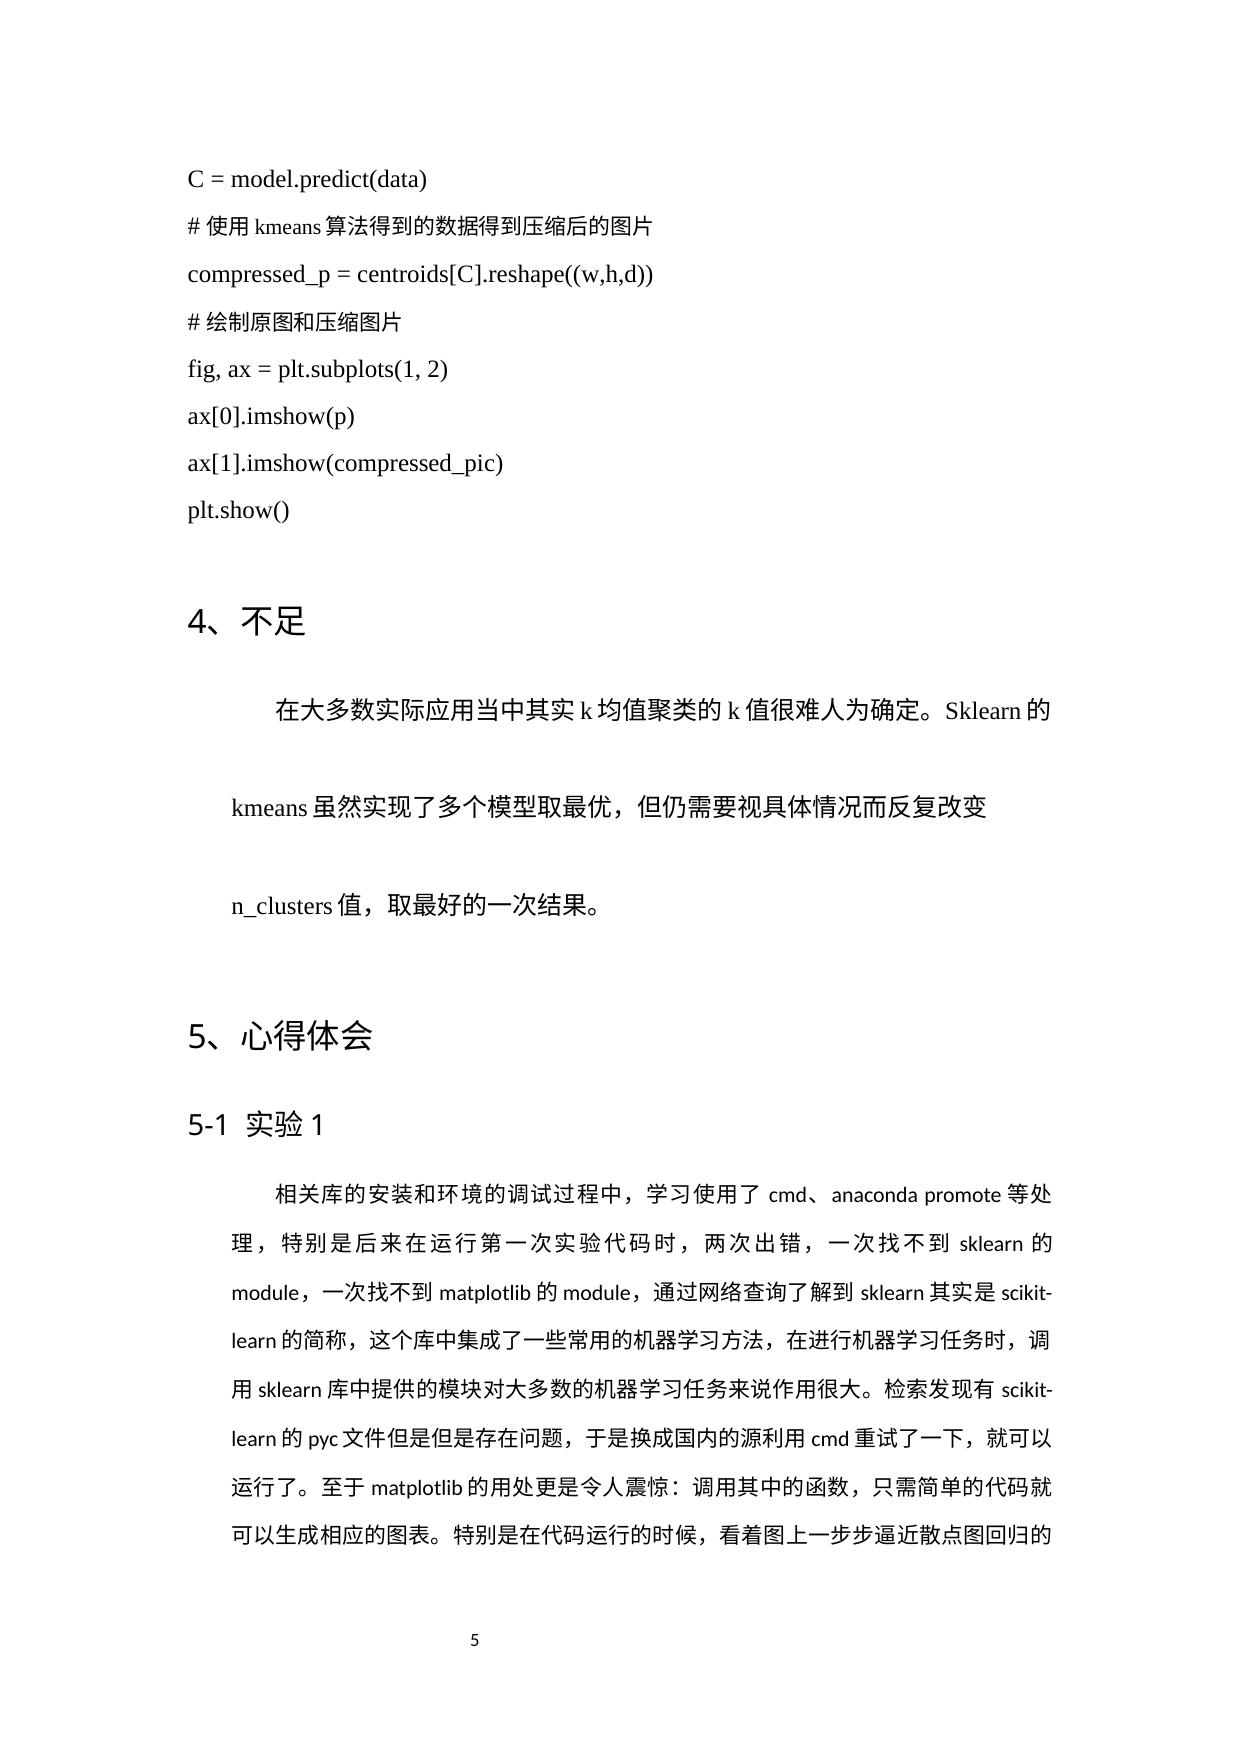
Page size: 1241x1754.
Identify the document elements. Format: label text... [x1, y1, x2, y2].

text # 绘制原图和压缩图片 [187, 304, 1053, 337]
text plt.show() [187, 493, 1053, 526]
text C = model.predict(data) [187, 162, 1053, 194]
text compressed_p = centroids[C].reshape((w,h,d)) [187, 257, 1053, 290]
text fig, ax = plt.subplots(1, 2) [187, 352, 1053, 385]
text 5、心得体会 [187, 1001, 1053, 1066]
text ax[1].imshow(compressed_pic) [187, 446, 1053, 479]
text 在大多数实际应用当中其实k均值聚类的k值很难人为确定。Sklearn的kmeans虽然实现了多个模型取最优，但仍需要视具体情况而反复改变n_clusters值，取最好的一次结果。 [231, 676, 1053, 936]
text 4、不足 [187, 587, 1053, 652]
text 5-1 实验1 [187, 1091, 1053, 1156]
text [231, 1177, 1053, 1551]
text # 使用kmeans算法得到的数据得到压缩后的图片 [187, 209, 1053, 241]
text ax[0].imshow(p) [187, 399, 1053, 432]
